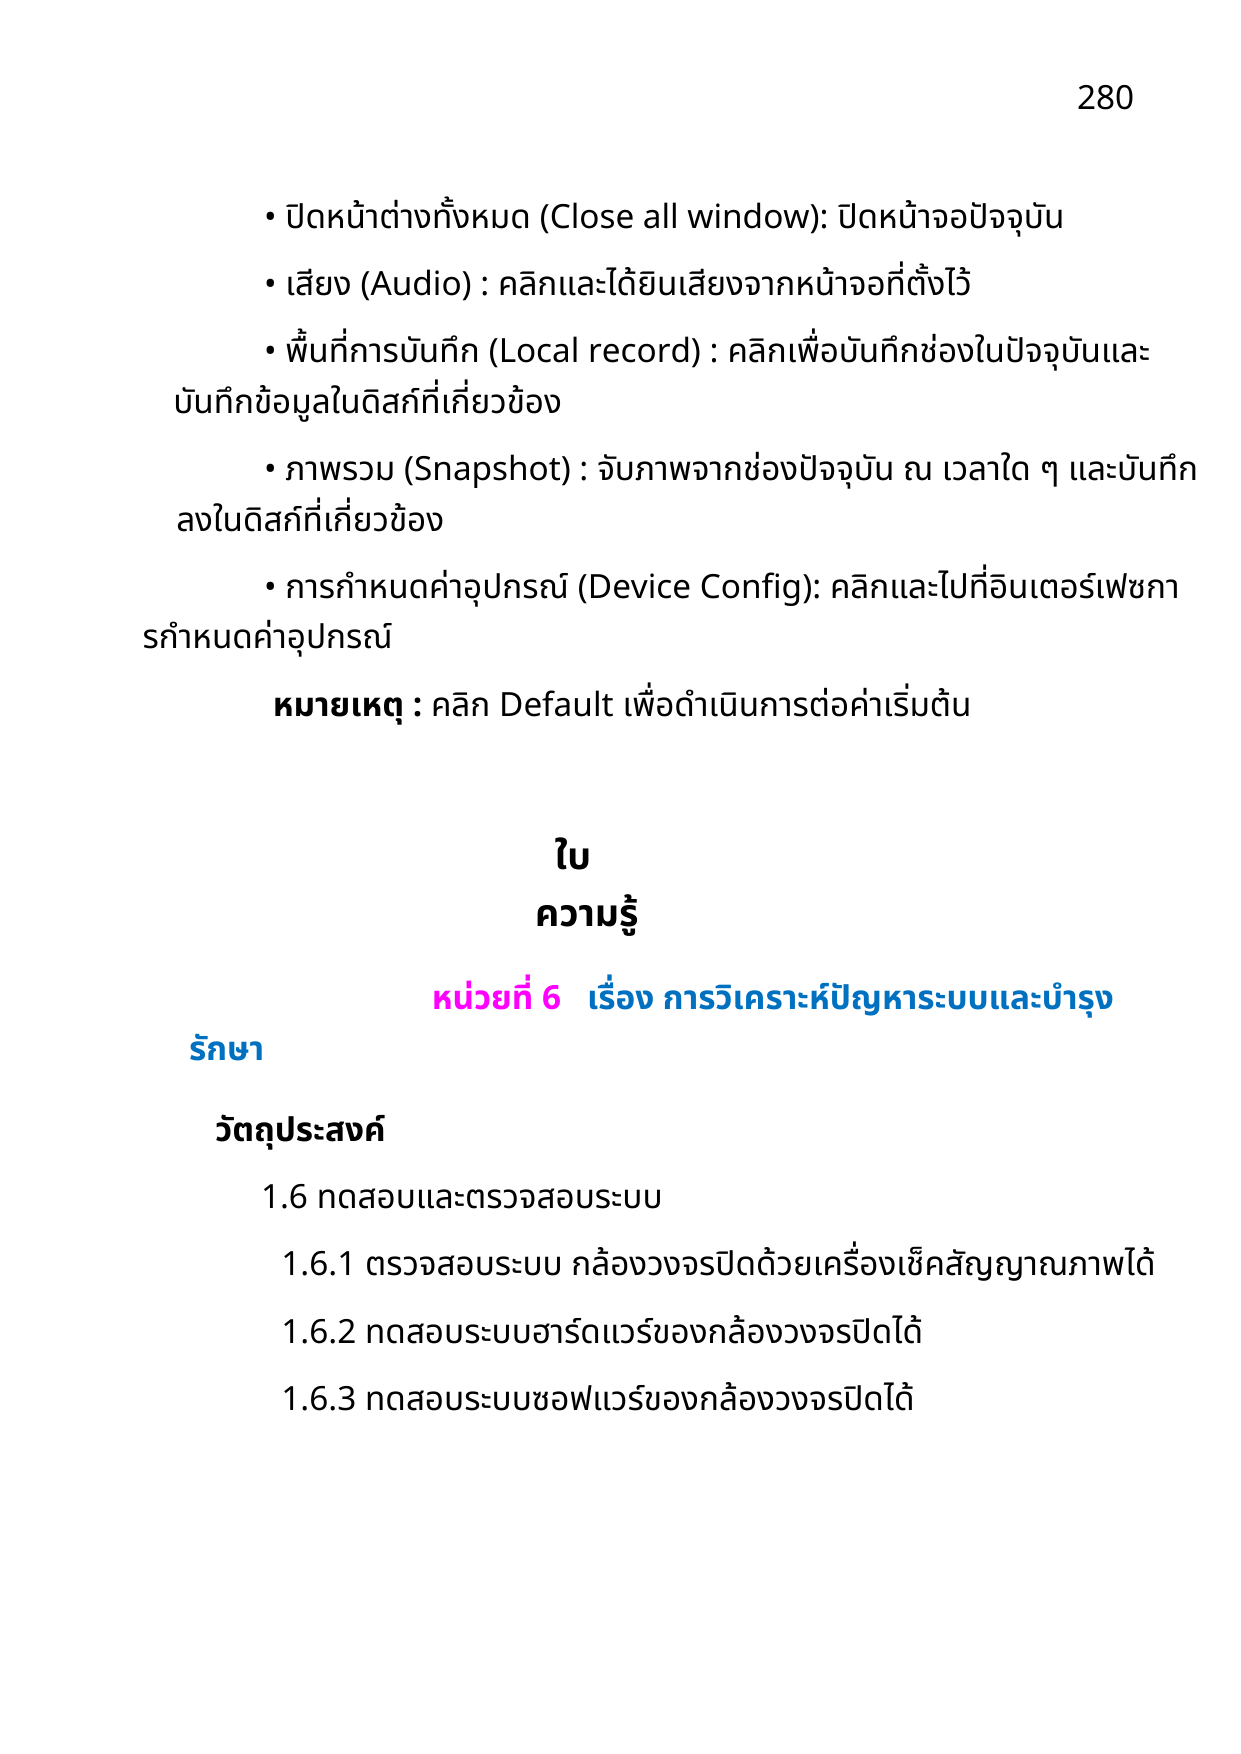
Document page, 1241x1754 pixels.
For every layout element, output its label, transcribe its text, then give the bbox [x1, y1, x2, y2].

text 1.6.3 ทดสอบระบบซอฟแวร์ของกล้องวงจรปิดได้ [264, 1375, 1164, 1425]
text • ปิดหน้าต่างทั้งหมด (Close all window): ปิดหน้าจอปัจจุบัน [172, 193, 1164, 243]
text • พื้นที่การบันทึก (Local record) : คลิกเพื่อบันทึกช่องในปัจจุบันและบันทึกข้อมูลในดิสก์ที่เกี่ยวข้อง [173, 327, 1220, 428]
text 1.6.1 ตรวจสอบระบบ กล้องวงจรปิดด้วยเครื่องเช็คสัญญาณภาพได้ [264, 1240, 1164, 1291]
text • ภาพรวม (Snapshot) : จับภาพจากช่องปัจจุบัน ณ เวลาใด ๆ และบันทึกลงในดิสก์ที่เกี่ยวข้อง [176, 445, 1220, 546]
text • เสียง (Audio) : คลิกและได้ยินเสียงจากหน้าจอที่ตั้งไว้ [173, 260, 1201, 311]
text ใบความรู้ [535, 829, 656, 943]
text หมายเหตุ : คลิก Default เพื่อดําเนินการต่อค่าเริ่มต้น [142, 680, 1201, 731]
text 1.6 ทดสอบและตรวจสอบระบบ [157, 1173, 1183, 1223]
text 1.6.2 ทดสอบระบบฮาร์ดแวร์ของกล้องวงจรปิดได้ [264, 1307, 1164, 1358]
text วัตถุประสงค์ [189, 1106, 1164, 1156]
text หน่วยที่ 6 เรื่อง การวิเคราะห์ปัญหาระบบและบํารุงรักษา [189, 974, 1164, 1075]
text • การกําหนดค่าอุปกรณ์ (Device Config): คลิกและไปที่อินเตอร์เฟซการกําหนดค่าอุปกรณ์ [142, 563, 1201, 664]
